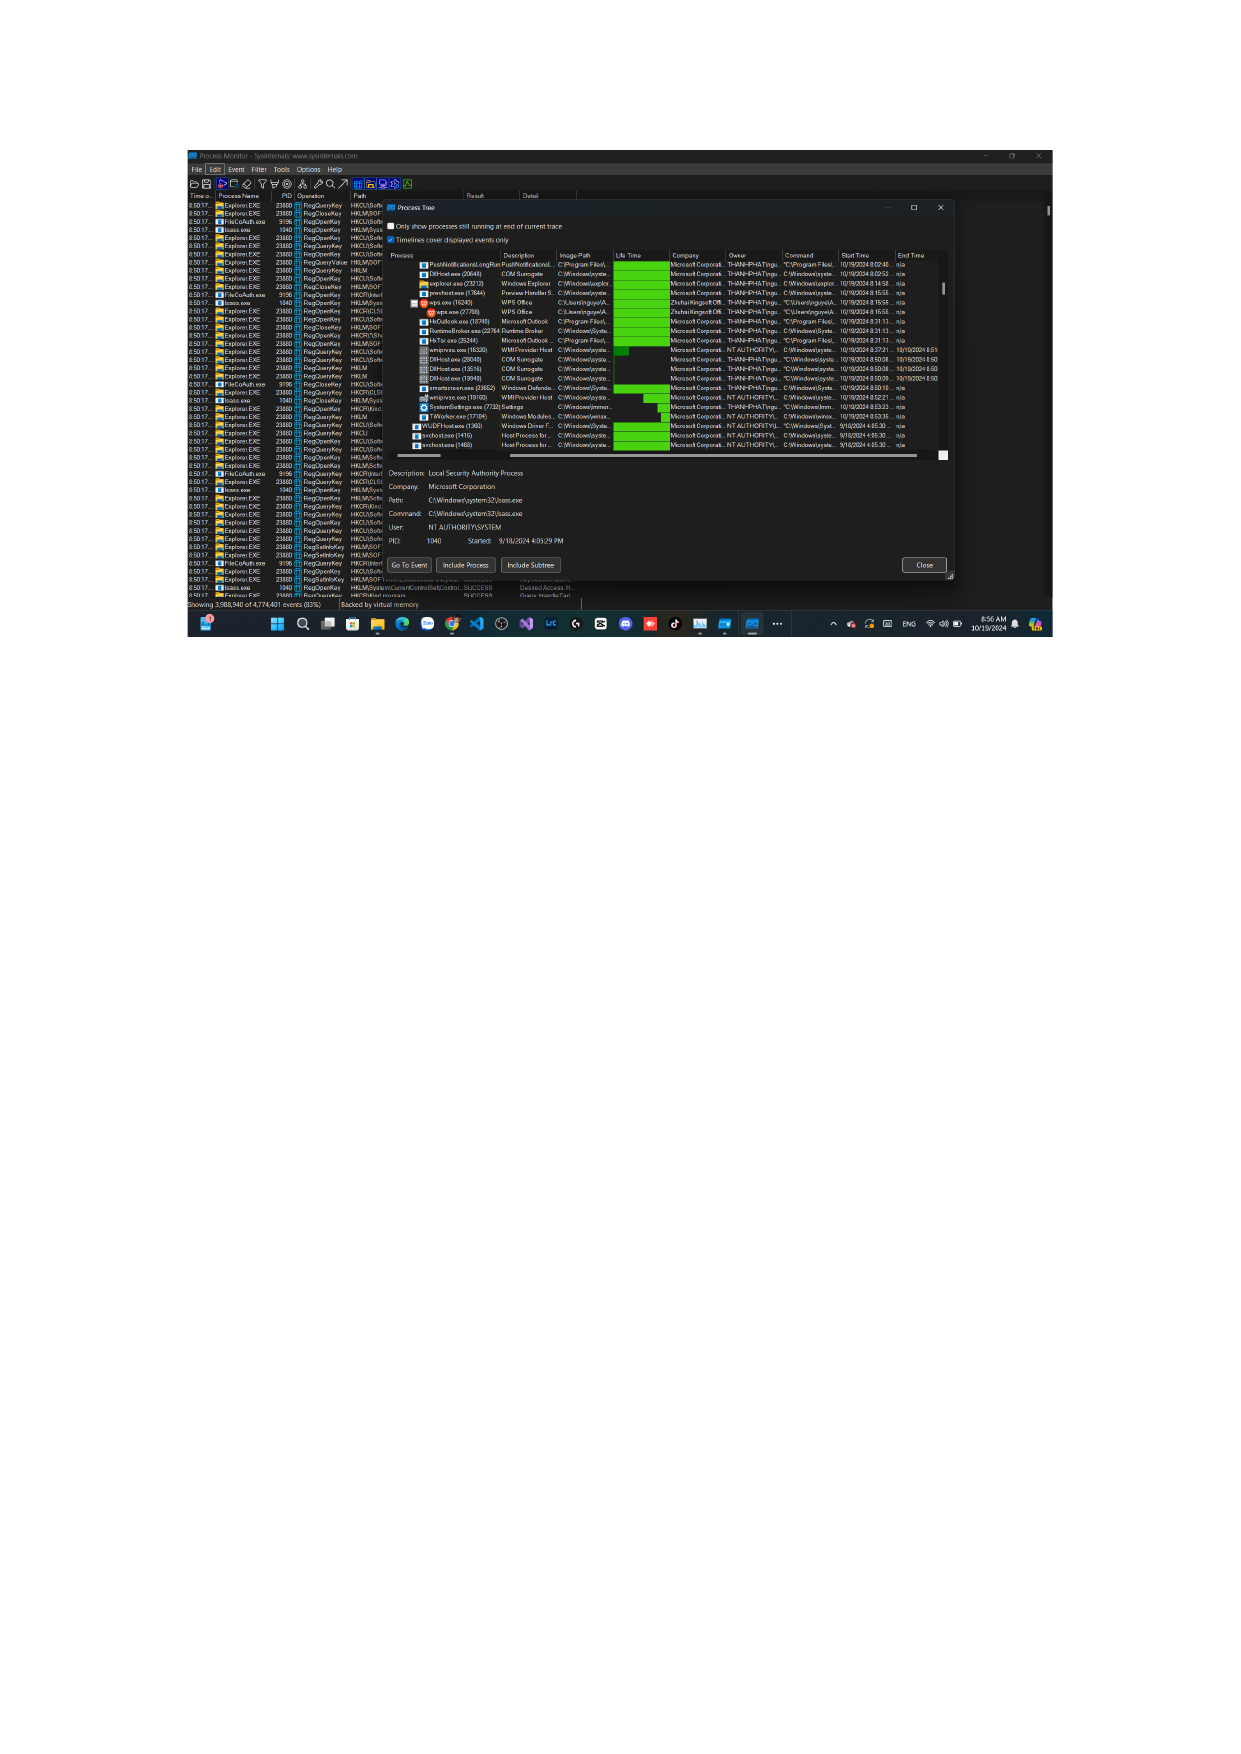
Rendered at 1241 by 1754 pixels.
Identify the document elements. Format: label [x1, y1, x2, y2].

picture [187, 150, 1053, 637]
